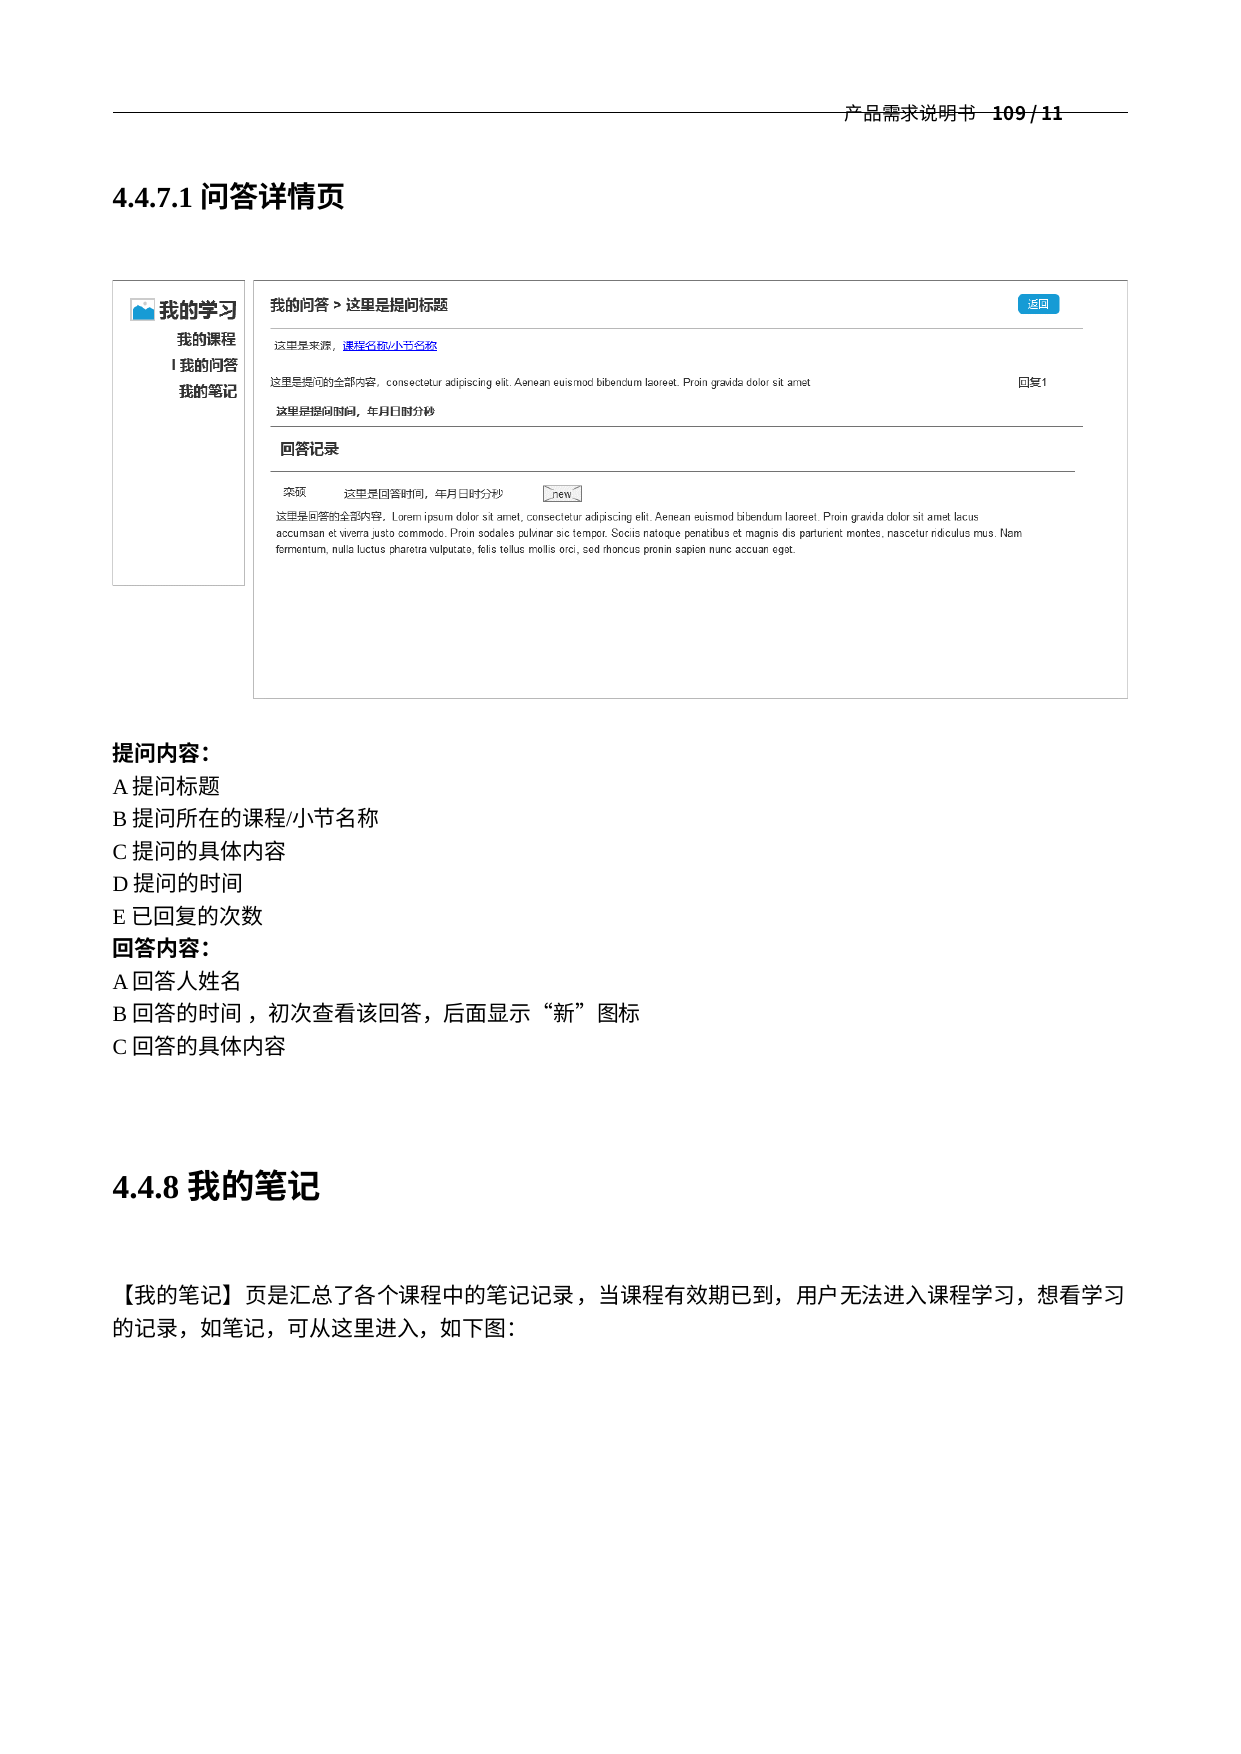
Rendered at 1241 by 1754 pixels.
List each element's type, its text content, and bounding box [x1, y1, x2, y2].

text C 提问的具体内容 [112, 833, 1128, 866]
text B 提问所在的课程/小节名称 [112, 801, 1128, 833]
text A 提问标题 [112, 768, 1128, 801]
subtitle 4.4.8 我的笔记 [112, 1153, 1128, 1218]
subtitle 4.4.7.1 问答详情页 [112, 162, 1128, 227]
text E 已回复的次数 [112, 898, 1128, 931]
text 回答内容： [112, 931, 1128, 963]
text 【我的笔记】页是汇总了各个课程中的笔记记录，当课程有效期已到，用户无法进入课程学习，想看学习的记录，如笔记，可从这里进入，如下图： [112, 1278, 1128, 1343]
text D 提问的时间 [112, 866, 1128, 898]
text C 回答的具体内容 [112, 1028, 1128, 1061]
picture [112, 280, 1128, 699]
text B 回答的时间 ，初次查看该回答，后面显示“新”图标 [112, 996, 1128, 1028]
text A 回答人姓名 [112, 963, 1128, 996]
text 提问内容： [112, 736, 1128, 768]
